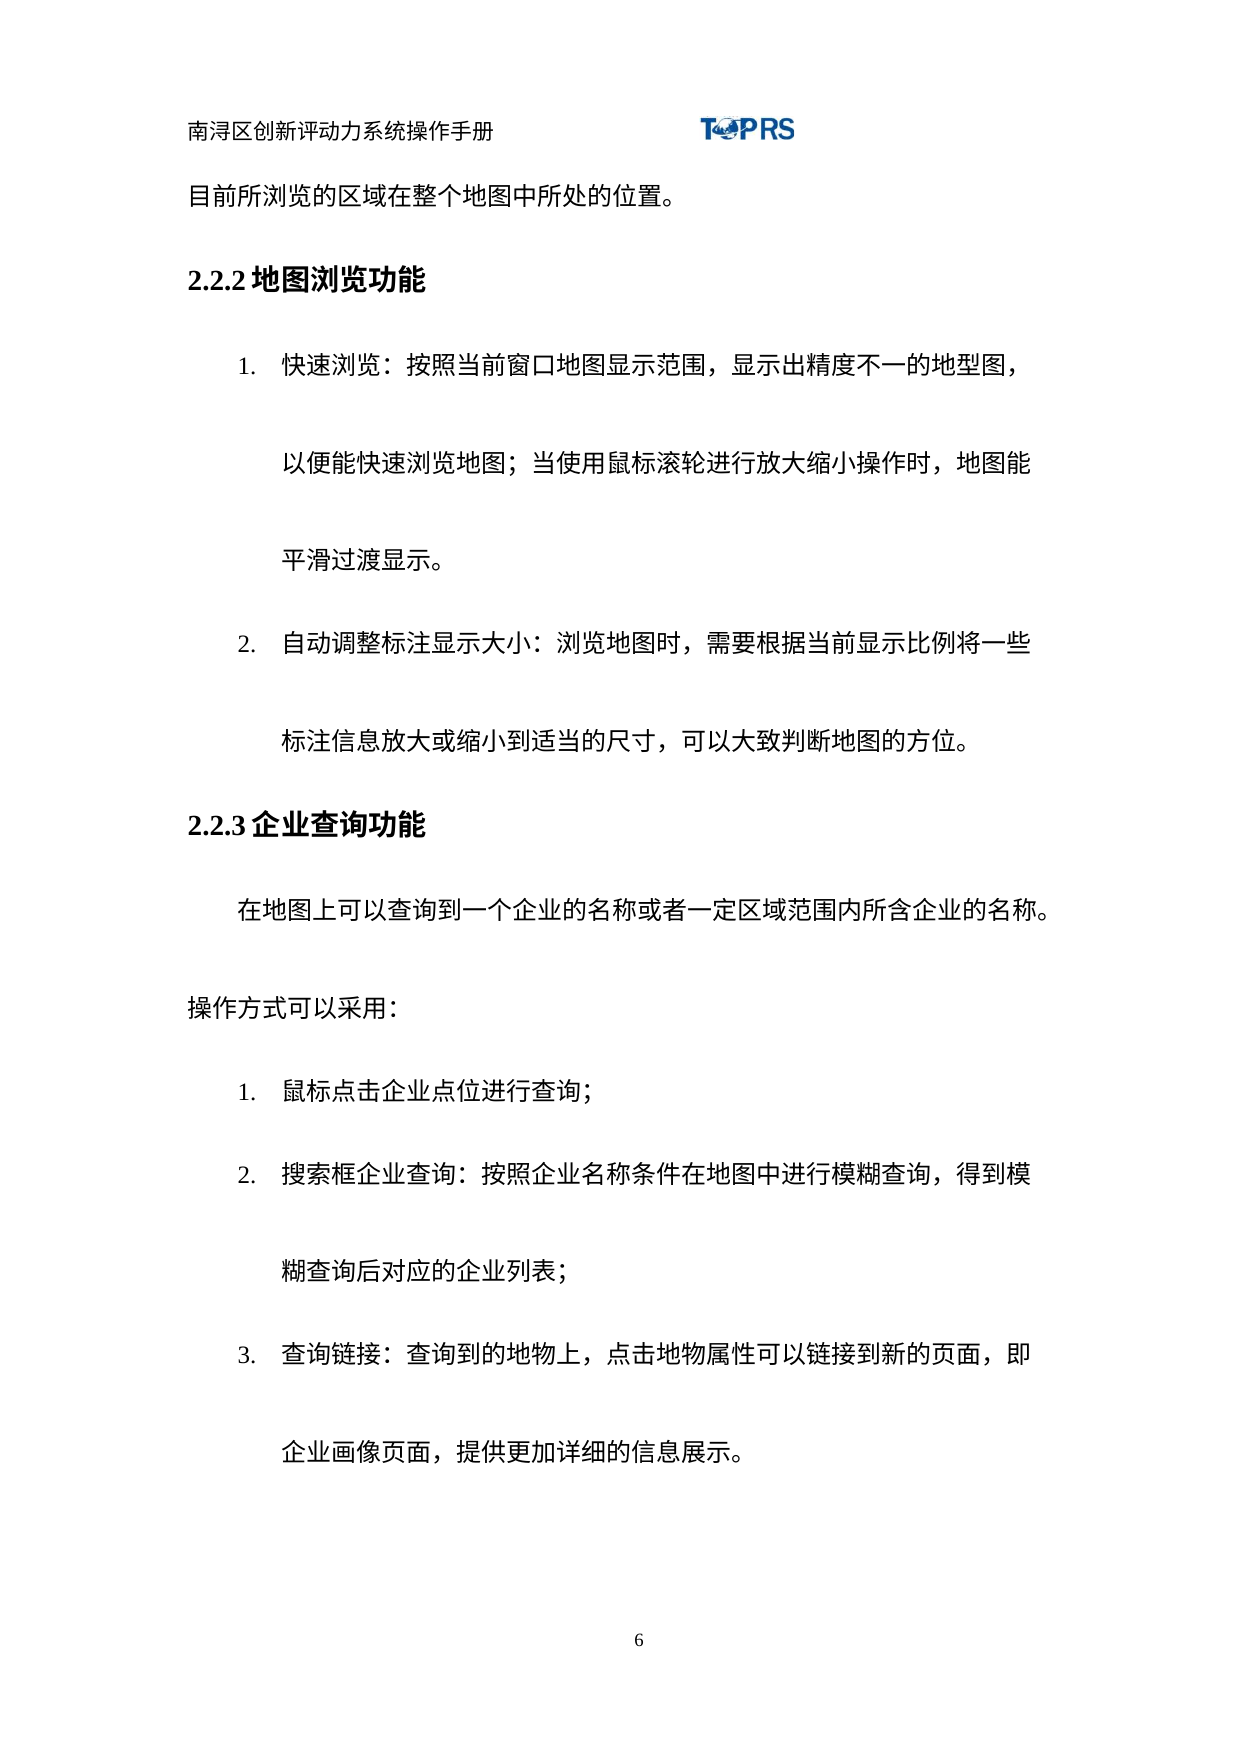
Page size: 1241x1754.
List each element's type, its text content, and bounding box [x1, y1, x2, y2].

list 搜索框企业查询：按照企业名称条件在地图中进行模糊查询，得到模糊查询后对应的企业列表； [237, 1140, 1053, 1302]
picture [699, 116, 795, 140]
subtitle 2.2.3企业查询功能 [187, 790, 1053, 855]
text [187, 162, 1053, 227]
text 在地图上可以查询到一个企业的名称或者一定区域范围内所含企业的名称。操作方式可以采用： [187, 876, 1053, 1039]
list 查询链接：查询到的地物上，点击地物属性可以链接到新的页面，即企业画像页面，提供更加详细的信息展示。 [237, 1321, 1053, 1483]
list 自动调整标注显示大小：浏览地图时，需要根据当前显示比例将一些标注信息放大或缩小到适当的尺寸，可以大致判断地图的方位。 [237, 609, 1053, 772]
list 鼠标点击企业点位进行查询； [237, 1057, 1053, 1122]
subtitle 2.2.2地图浏览功能 [187, 245, 1053, 310]
list 快速浏览：按照当前窗口地图显示范围，显示出精度不一的地型图，以便能快速浏览地图；当使用鼠标滚轮进行放大缩小操作时，地图能平滑过渡显示。 [237, 331, 1053, 591]
